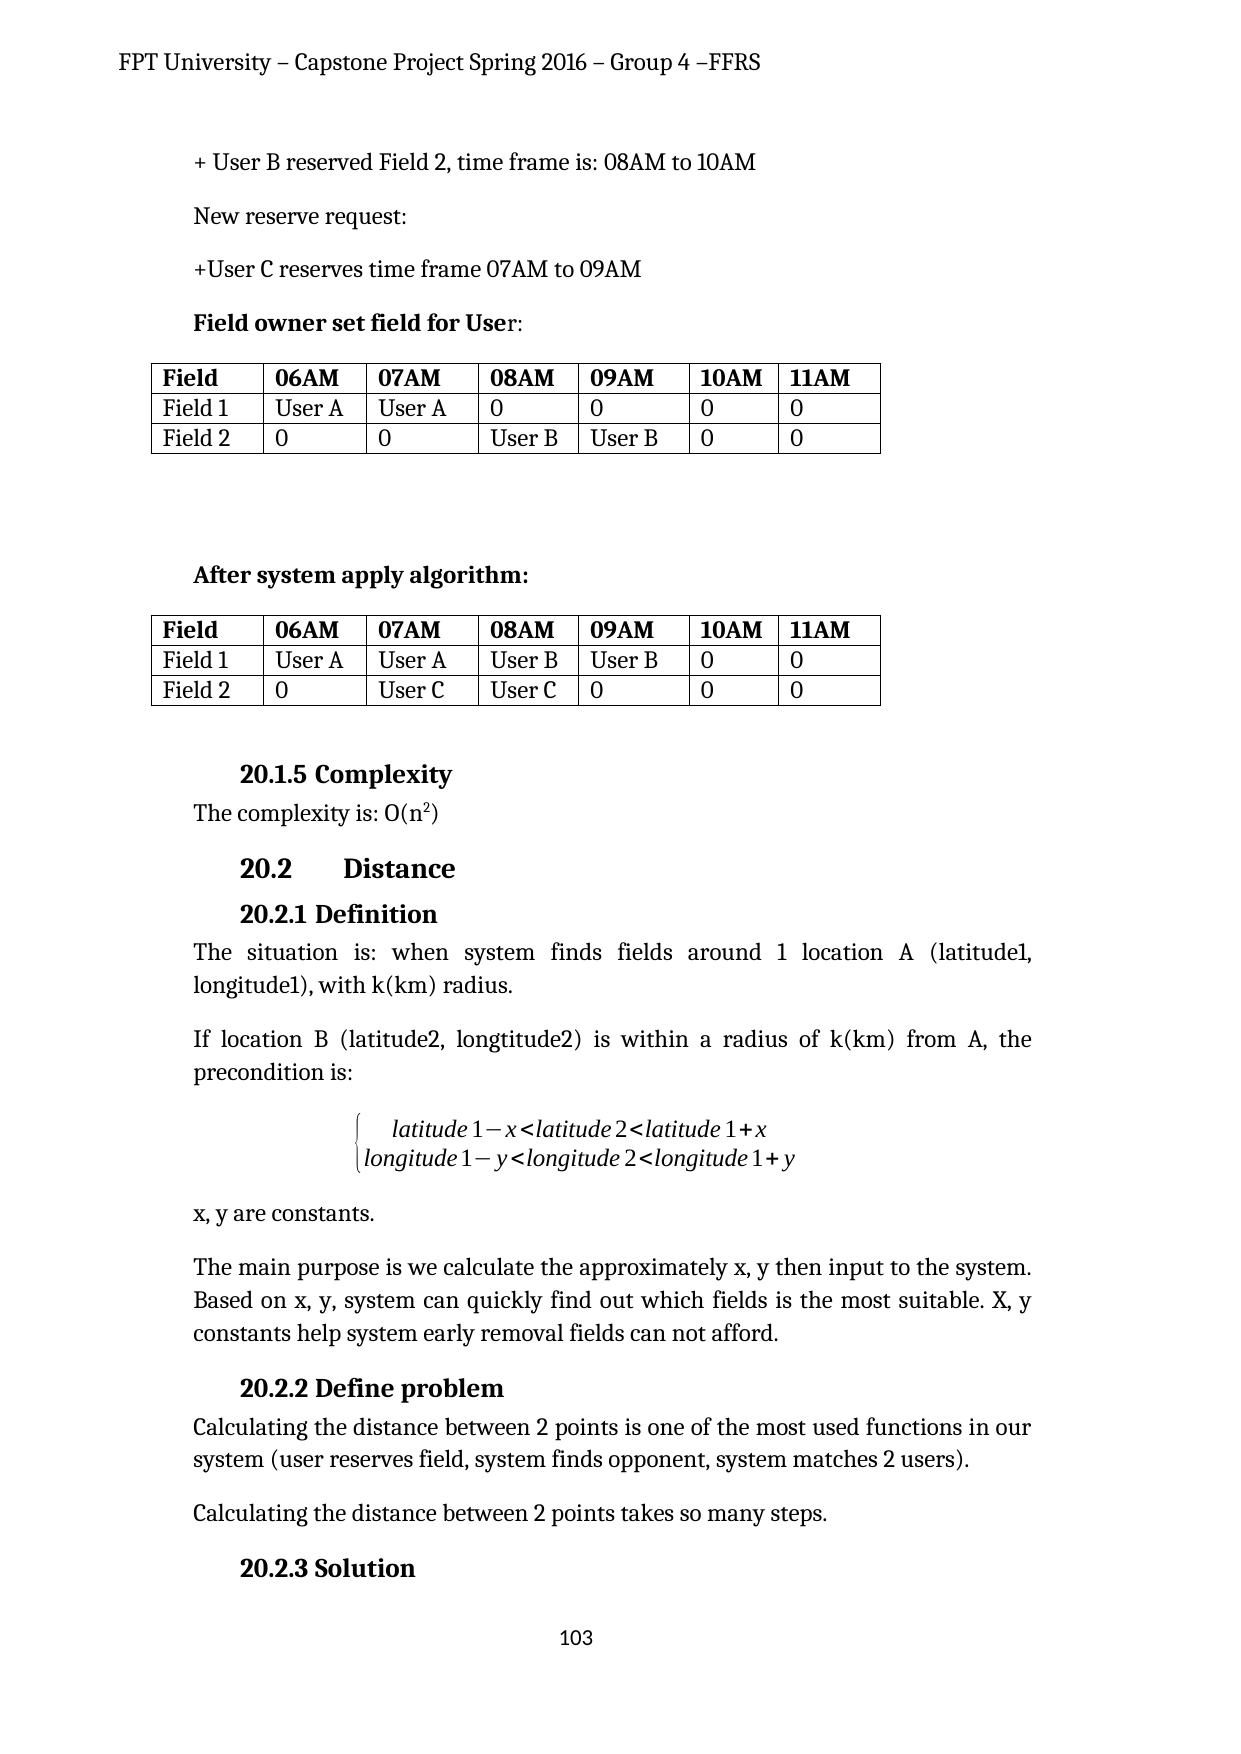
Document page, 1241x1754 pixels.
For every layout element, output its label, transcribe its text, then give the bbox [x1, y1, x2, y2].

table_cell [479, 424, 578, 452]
text Calculating the distance between 2 points takes so many steps. [193, 1499, 1033, 1528]
subtitle Solution [240, 1553, 1033, 1584]
text The situation is: when system finds fields around 1 location A (latitude1, longitude1), with k(km) radius. [193, 938, 1033, 1000]
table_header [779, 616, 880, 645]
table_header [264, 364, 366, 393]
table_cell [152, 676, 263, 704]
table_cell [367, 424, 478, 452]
text After system apply algorithm: [193, 561, 1033, 590]
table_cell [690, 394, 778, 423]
text + User B reserved Field 2, time frame is: 08AM to 10AM [193, 148, 1033, 176]
text The main purpose is we calculate the approximately x, y then input to the system. Based on x, y, system can quickly find out which fields is the most suitable. X, y constants help system early removal fields can not afford. [193, 1253, 1033, 1348]
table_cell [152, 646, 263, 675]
text The complexity is: O(n2) [193, 799, 1033, 828]
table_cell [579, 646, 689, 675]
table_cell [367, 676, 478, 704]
text x, y are constants. [193, 1199, 1033, 1228]
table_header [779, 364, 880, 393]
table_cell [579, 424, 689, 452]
text Calculating the distance between 2 points is one of the most used functions in our system (user reserves field, system finds opponent, system matches 2 users). [193, 1412, 1033, 1474]
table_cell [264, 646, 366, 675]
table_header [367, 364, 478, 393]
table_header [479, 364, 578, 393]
text +User C reserves time frame 07AM to 09AM [193, 255, 1033, 284]
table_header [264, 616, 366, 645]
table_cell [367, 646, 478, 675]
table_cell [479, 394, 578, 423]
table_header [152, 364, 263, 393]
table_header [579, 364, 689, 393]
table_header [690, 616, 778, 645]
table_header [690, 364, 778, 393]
subtitle Definition [240, 899, 1033, 930]
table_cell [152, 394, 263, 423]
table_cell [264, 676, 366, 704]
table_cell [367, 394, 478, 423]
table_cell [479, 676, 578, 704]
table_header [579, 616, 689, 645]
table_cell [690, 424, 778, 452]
subtitle Complexity [240, 759, 1033, 791]
subtitle Distance [240, 853, 1033, 886]
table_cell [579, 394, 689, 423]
text New reserve request: [193, 202, 1033, 230]
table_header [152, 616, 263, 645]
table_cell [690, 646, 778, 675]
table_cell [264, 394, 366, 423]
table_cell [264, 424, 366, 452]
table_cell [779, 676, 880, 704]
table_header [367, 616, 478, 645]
text Field owner set field for User: [193, 309, 1033, 338]
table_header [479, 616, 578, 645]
subtitle Define problem [240, 1373, 1033, 1404]
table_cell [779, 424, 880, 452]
text If location B (latitude2, longtitude2) is within a radius of k(km) from A, the precondition is: [193, 1025, 1033, 1087]
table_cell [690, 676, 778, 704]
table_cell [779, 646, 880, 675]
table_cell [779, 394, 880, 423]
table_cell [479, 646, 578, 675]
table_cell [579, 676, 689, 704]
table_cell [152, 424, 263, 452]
